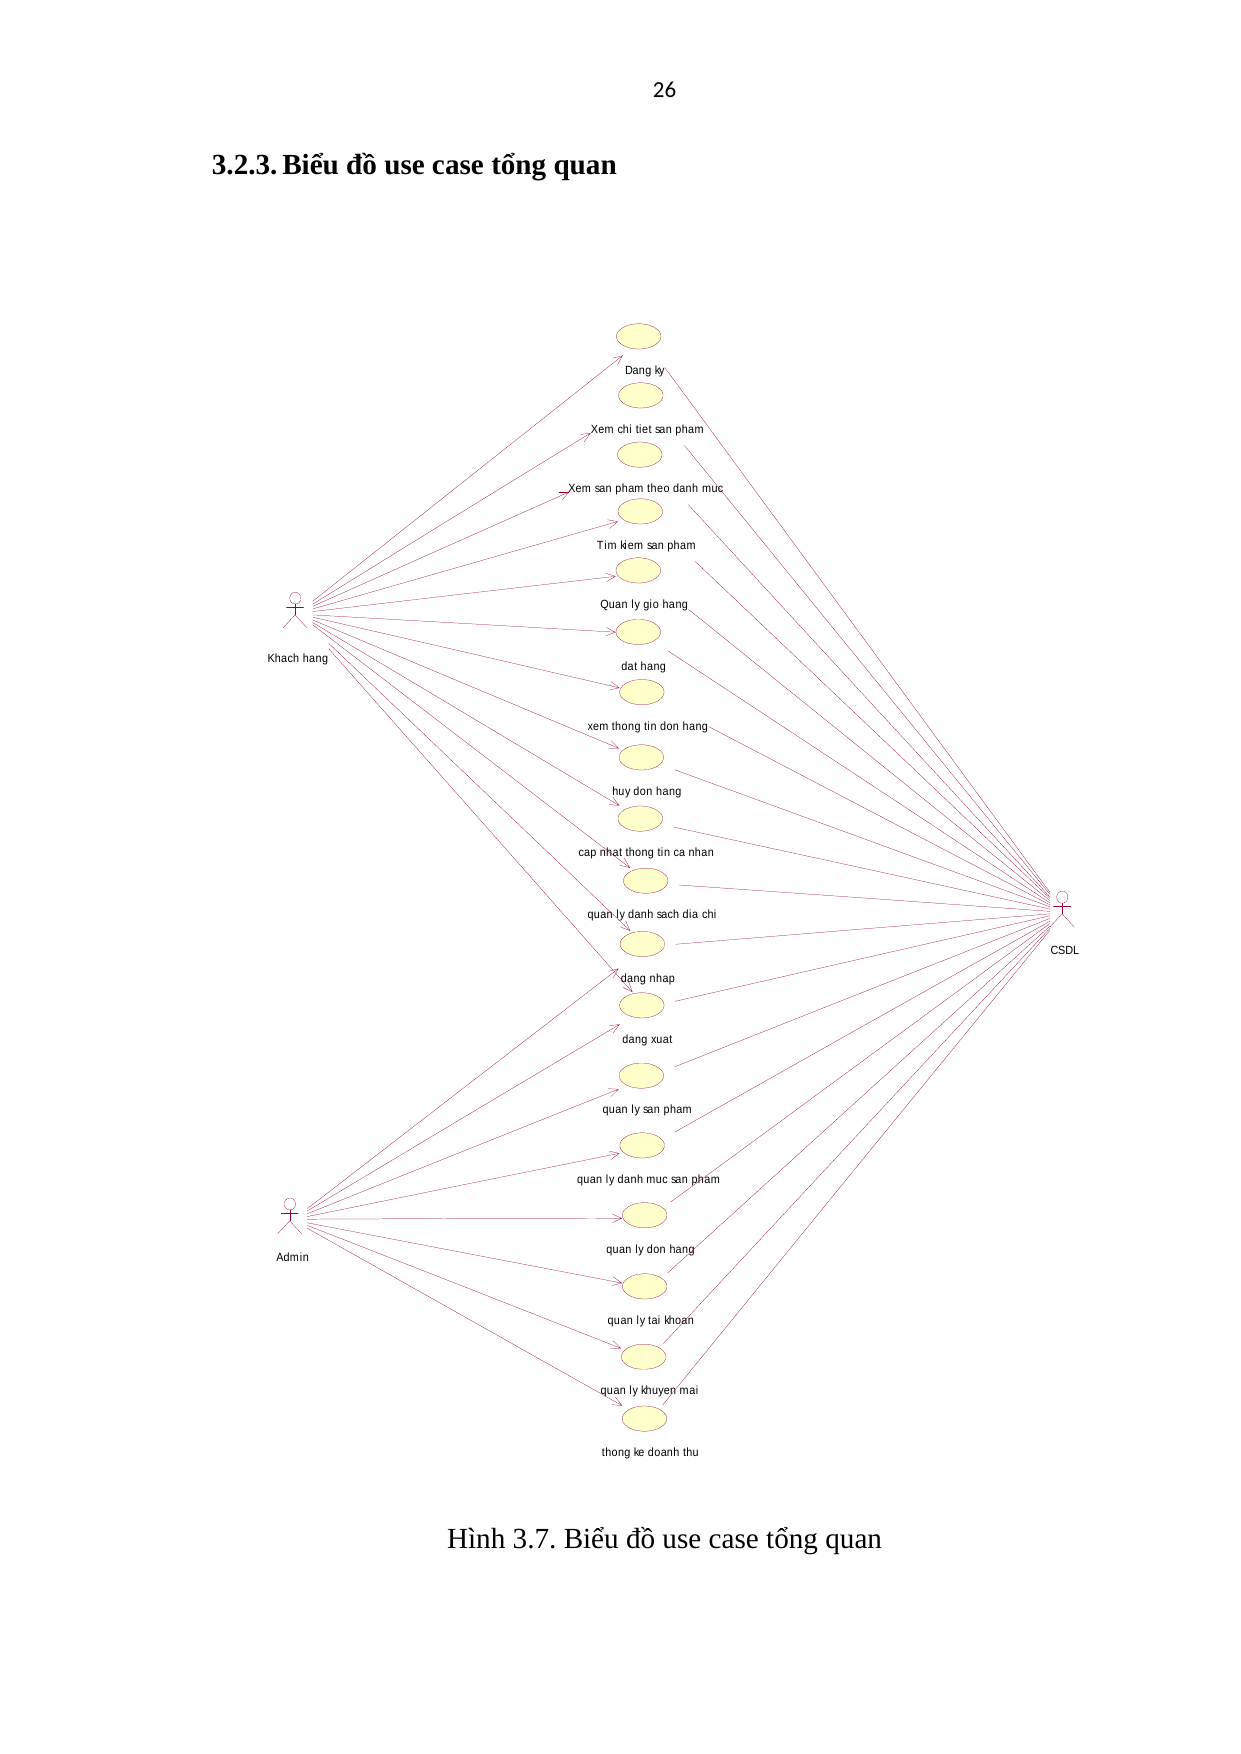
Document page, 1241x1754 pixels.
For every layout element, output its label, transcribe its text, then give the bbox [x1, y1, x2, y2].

subtitle Biểu đồ use case tổng quan [244, 147, 1122, 181]
